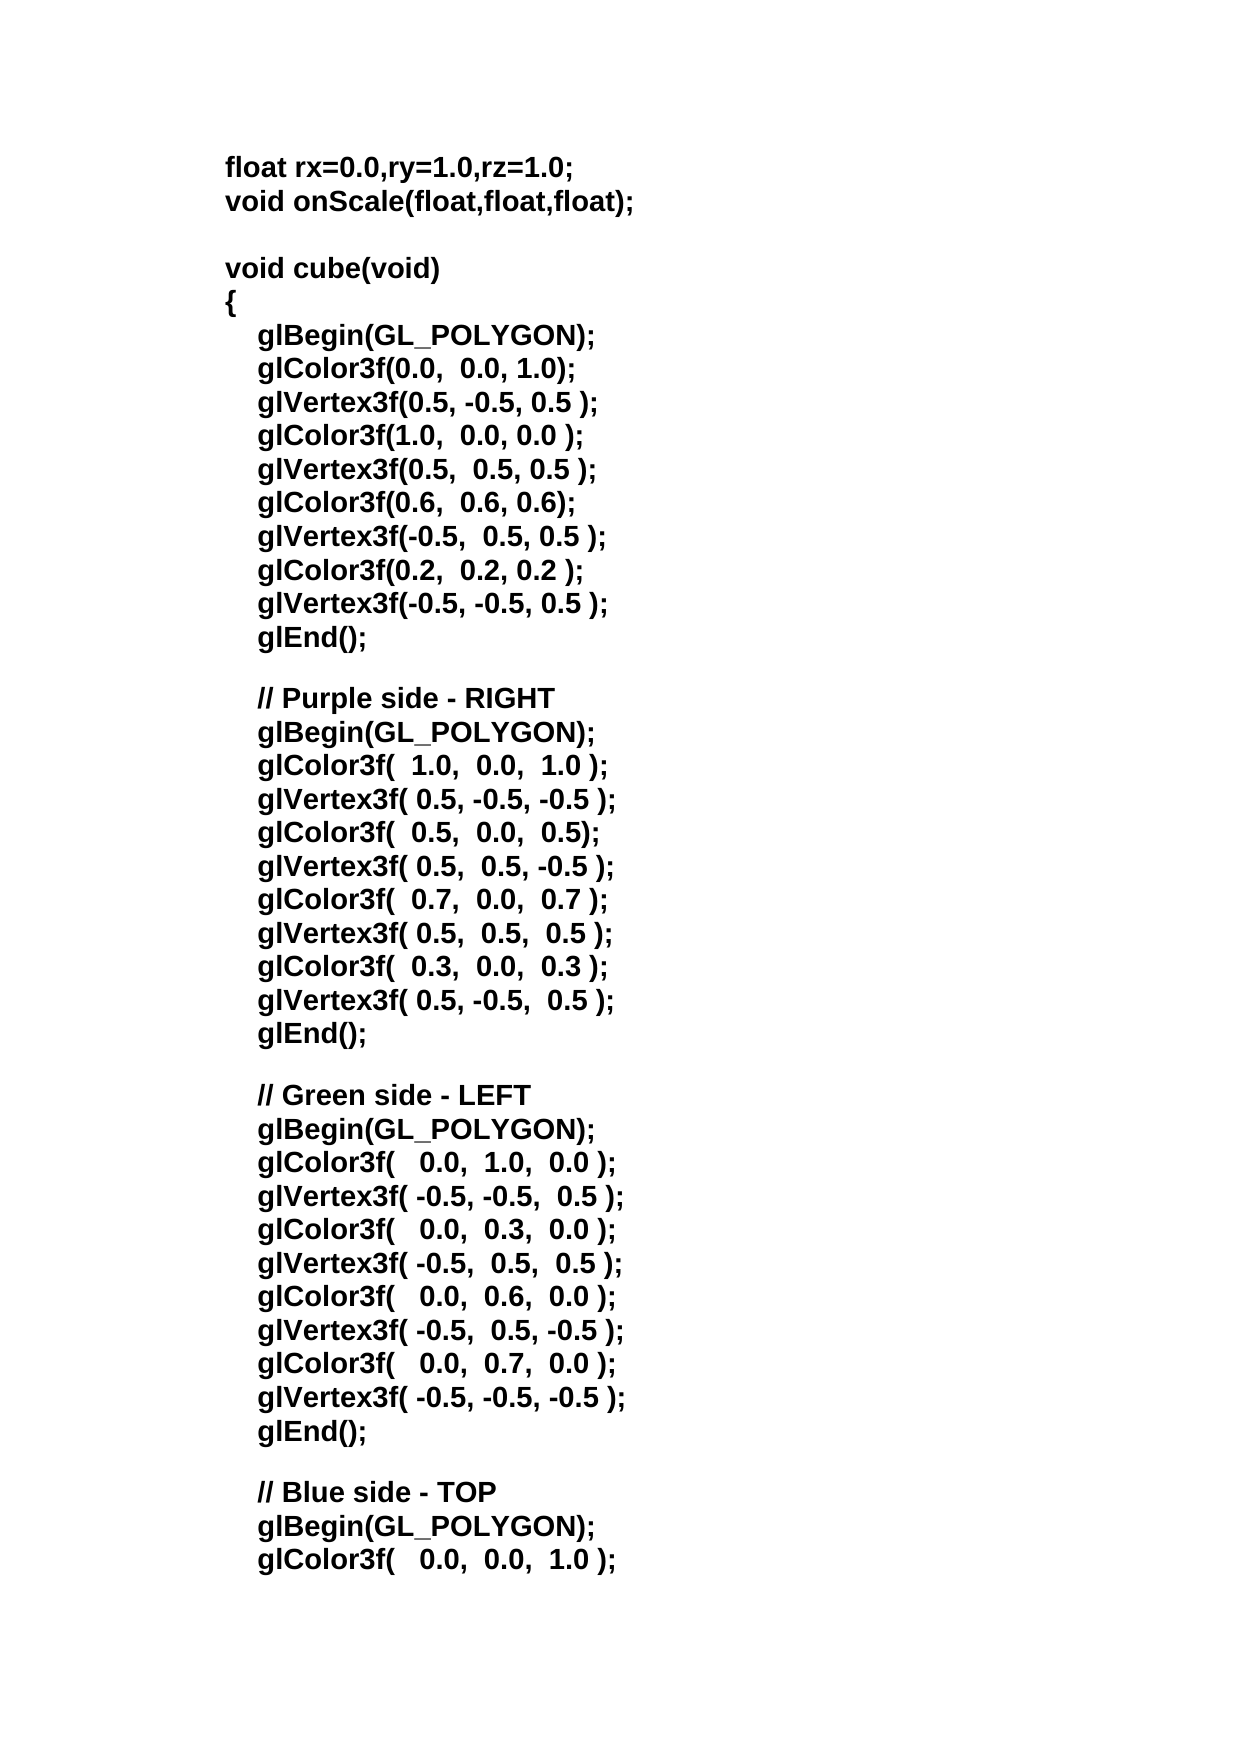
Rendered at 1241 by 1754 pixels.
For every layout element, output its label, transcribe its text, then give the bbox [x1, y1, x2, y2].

list glBegin(GL_POLYGON); [225, 1112, 1090, 1145]
list glColor3f( 0.0, 0.7, 0.0 ); [225, 1346, 1090, 1380]
list glBegin(GL_POLYGON); [225, 1509, 1090, 1542]
list glVertex3f( -0.5, -0.5, -0.5 ); [225, 1380, 1090, 1413]
list glColor3f(0.2, 0.2, 0.2 ); [225, 552, 1090, 586]
list glVertex3f( 0.5, -0.5, 0.5 ); [225, 983, 1090, 1017]
list glEnd(); [225, 1413, 1090, 1447]
list glBegin(GL_POLYGON); [225, 715, 1090, 748]
list glBegin(GL_POLYGON); [225, 318, 1090, 351]
list glEnd(); [225, 1017, 1090, 1050]
list glVertex3f(-0.5, -0.5, 0.5 ); [225, 586, 1090, 619]
list void cube(void) [225, 251, 1090, 284]
list glColor3f(1.0, 0.0, 0.0 ); [225, 418, 1090, 452]
list glVertex3f(0.5, 0.5, 0.5 ); [225, 452, 1090, 485]
list glEnd(); [225, 619, 1090, 653]
list glVertex3f( -0.5, -0.5, 0.5 ); [225, 1179, 1090, 1212]
list glColor3f( 0.3, 0.0, 0.3 ); [225, 949, 1090, 983]
list // Purple side - RIGHT [225, 681, 1090, 715]
list glVertex3f( -0.5, 0.5, -0.5 ); [225, 1313, 1090, 1346]
list float rx=0.0,ry=1.0,rz=1.0; [225, 150, 1090, 183]
list glColor3f( 1.0, 0.0, 1.0 ); [225, 748, 1090, 782]
list glColor3f( 0.5, 0.0, 0.5); [225, 815, 1090, 849]
list glVertex3f(0.5, -0.5, 0.5 ); [225, 385, 1090, 418]
list glColor3f( 0.7, 0.0, 0.7 ); [225, 882, 1090, 916]
list glVertex3f( 0.5, 0.5, 0.5 ); [225, 916, 1090, 949]
list glColor3f( 0.0, 0.0, 1.0 ); [225, 1542, 1090, 1576]
list glVertex3f( -0.5, 0.5, 0.5 ); [225, 1246, 1090, 1279]
list void onScale(float,float,float); [225, 183, 1090, 217]
list // Blue side - TOP [225, 1475, 1090, 1509]
list glColor3f( 0.0, 0.6, 0.0 ); [225, 1279, 1090, 1313]
list glColor3f( 0.0, 1.0, 0.0 ); [225, 1145, 1090, 1179]
list glVertex3f( 0.5, -0.5, -0.5 ); [225, 782, 1090, 815]
list // Green side - LEFT [225, 1078, 1090, 1112]
list glColor3f(0.6, 0.6, 0.6); [225, 485, 1090, 519]
list { [225, 284, 1090, 318]
list glVertex3f( 0.5, 0.5, -0.5 ); [225, 849, 1090, 882]
list glColor3f( 0.0, 0.3, 0.0 ); [225, 1212, 1090, 1246]
list glColor3f(0.0, 0.0, 1.0); [225, 351, 1090, 385]
list glVertex3f(-0.5, 0.5, 0.5 ); [225, 519, 1090, 552]
